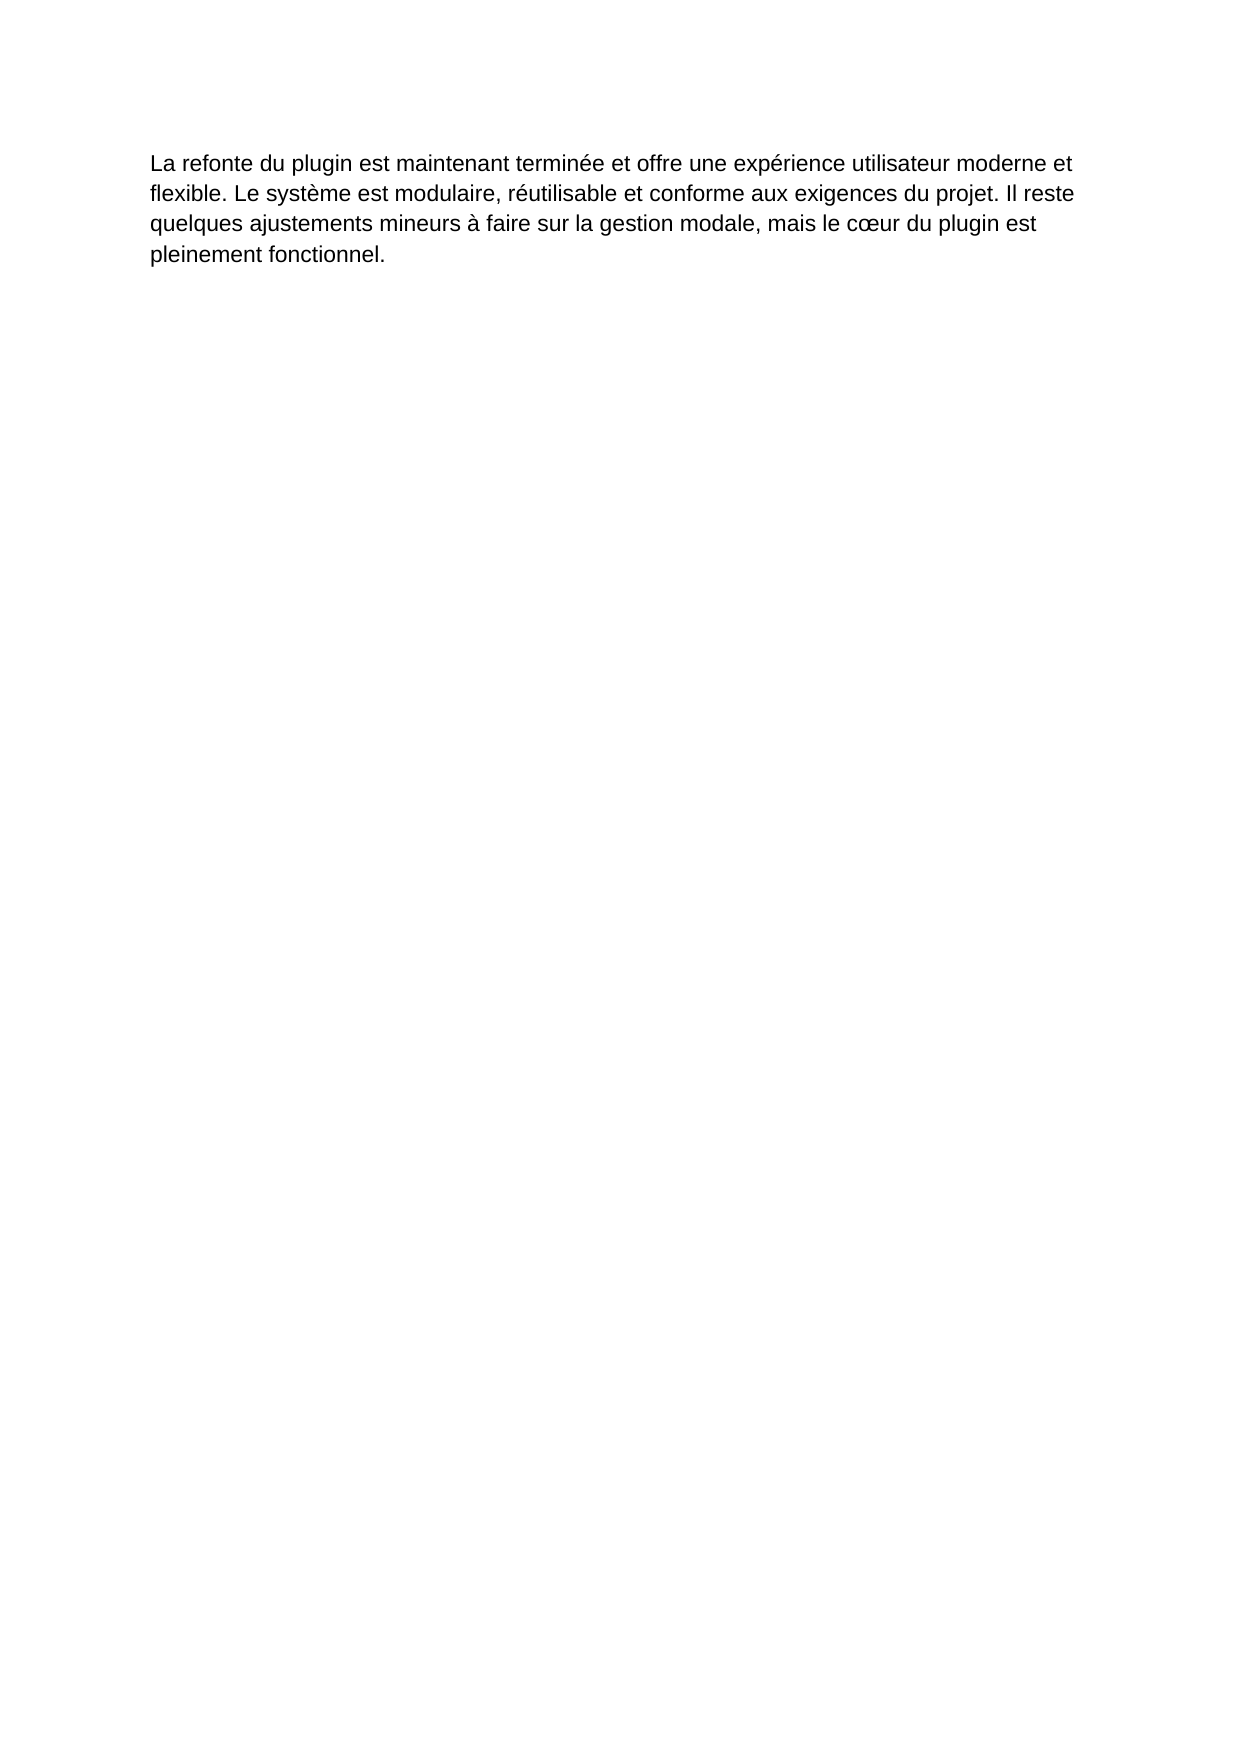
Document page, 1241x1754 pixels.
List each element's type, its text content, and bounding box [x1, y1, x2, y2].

text La refonte du plugin est maintenant terminée et offre une expérience utilisateur moderne et flexible. Le système est modulaire, réutilisable et conforme aux exigences du projet. Il reste quelques ajustements mineurs à faire sur la gestion modale, mais le cœur du plugin est pleinement fonctionnel. [150, 150, 1090, 267]
